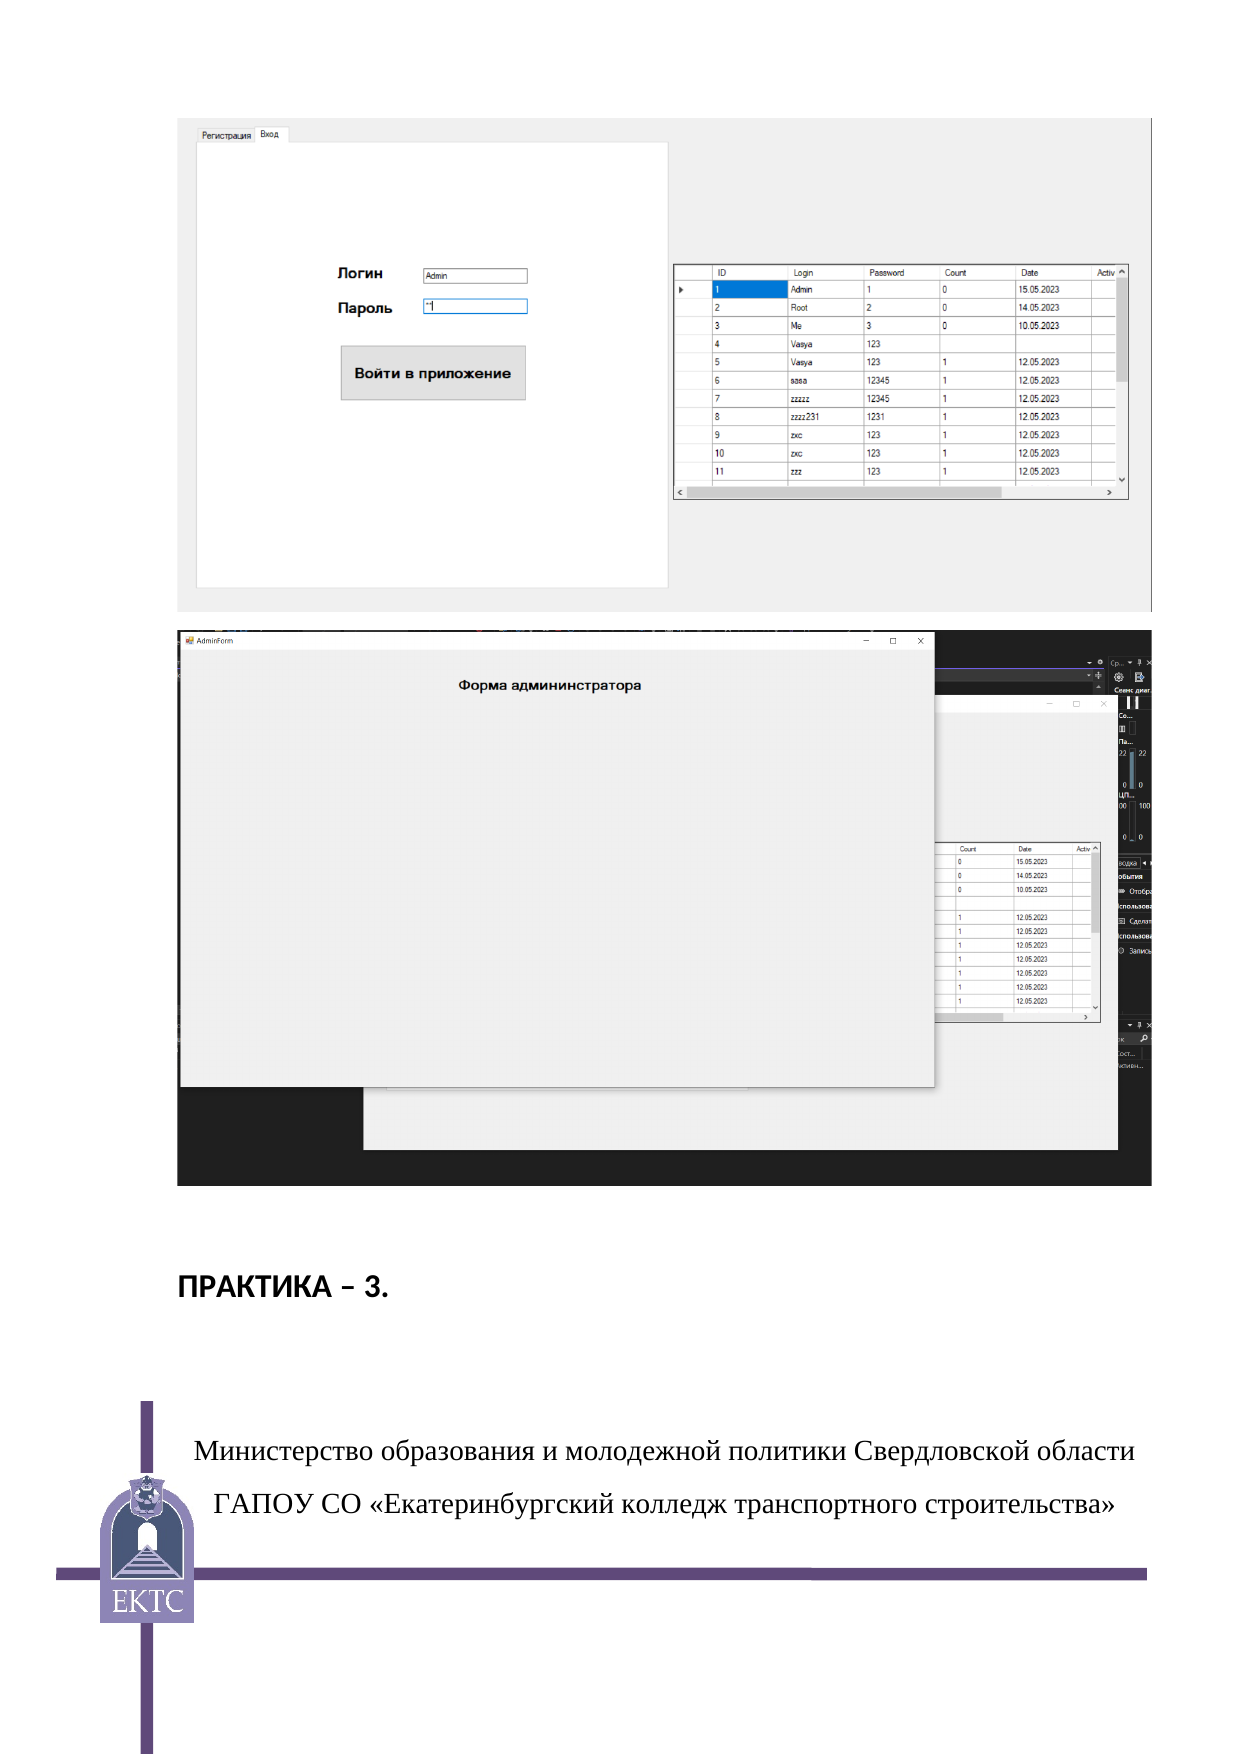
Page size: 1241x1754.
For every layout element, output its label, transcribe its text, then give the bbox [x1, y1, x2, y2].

picture [100, 1473, 194, 1623]
text Министерство образования и молодежной политики Свердловской области [177, 1433, 1152, 1466]
picture [177, 118, 1152, 612]
text ПРАКТИКА – 3. [177, 1266, 1152, 1306]
text ГАПОУ СО «Екатеринбургский колледж транспортного строительства» [194, 1486, 1152, 1519]
picture [177, 630, 1152, 1186]
